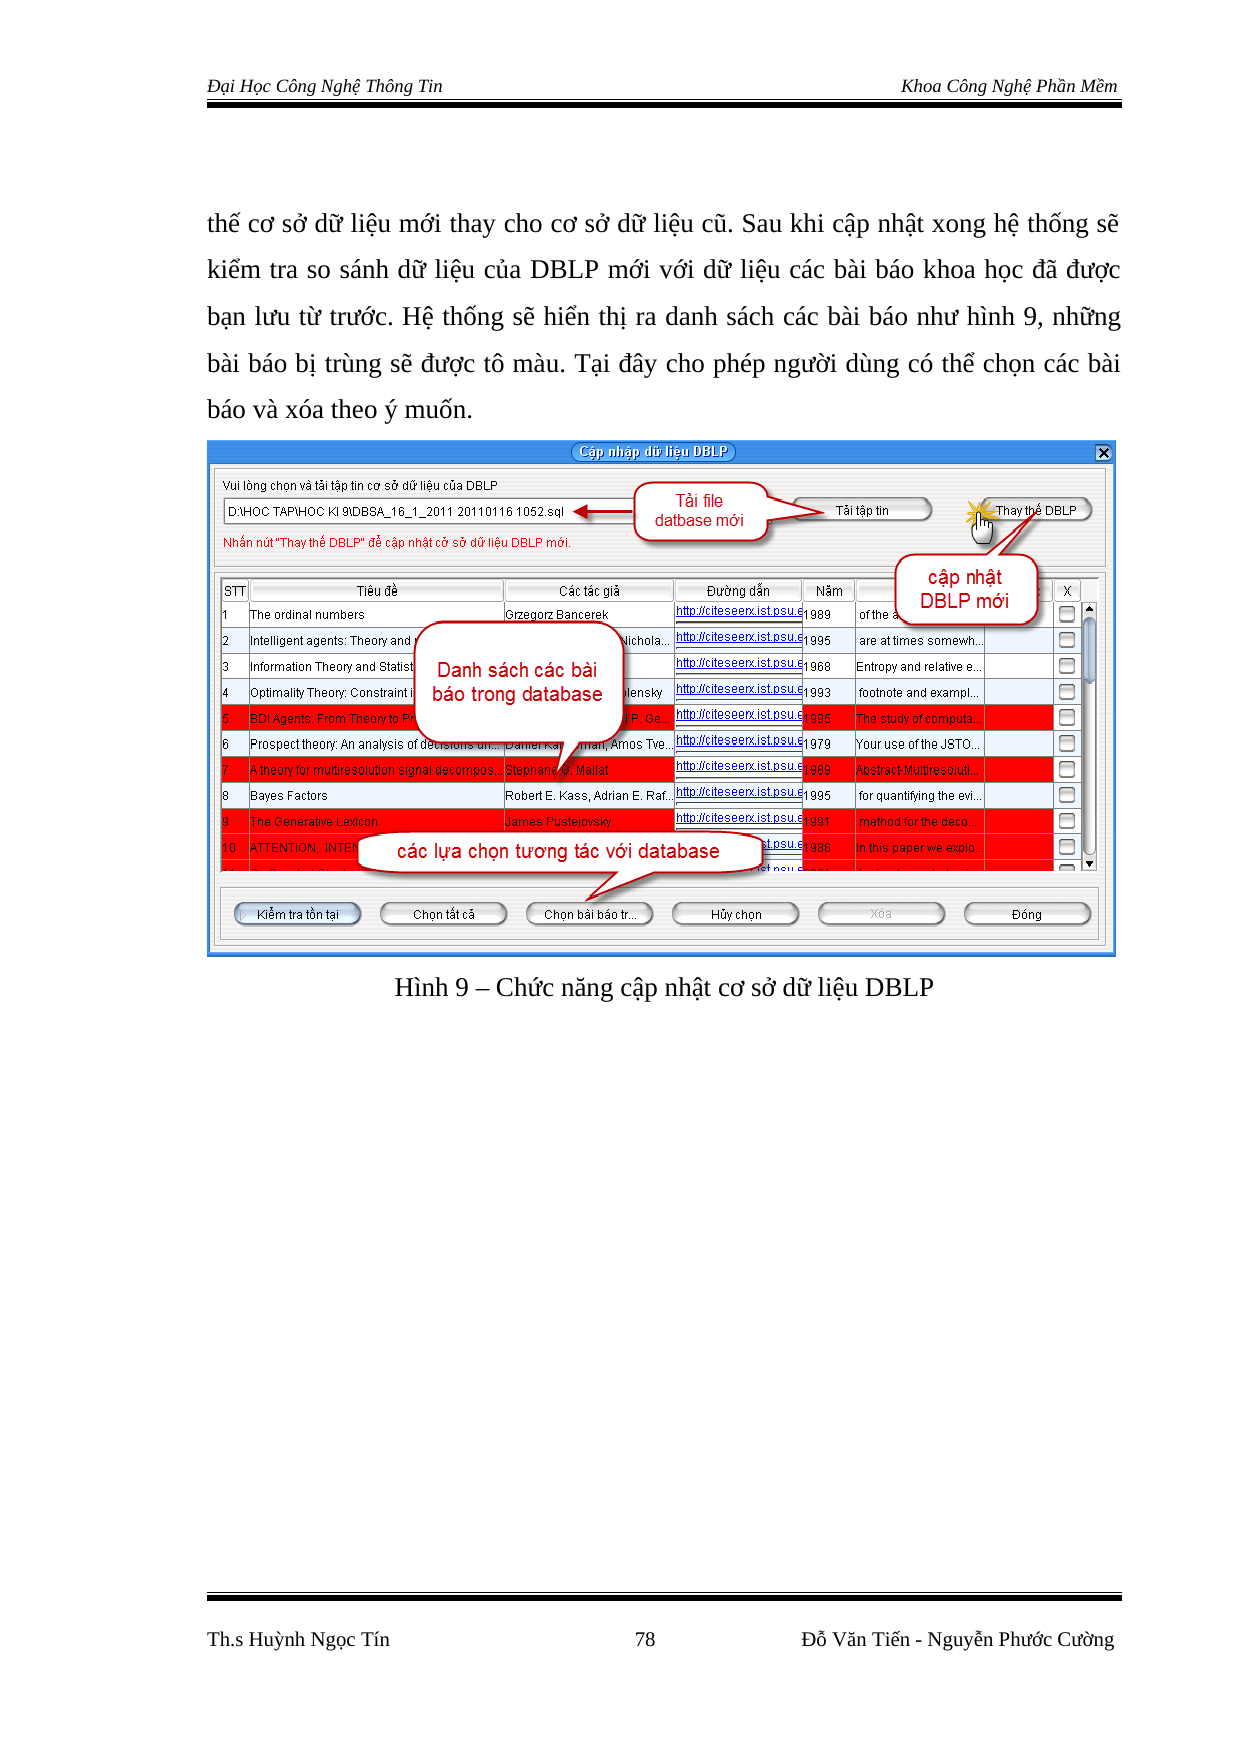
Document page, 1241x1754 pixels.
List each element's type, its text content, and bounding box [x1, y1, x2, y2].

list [207, 207, 1122, 424]
picture [206, 440, 1116, 957]
text Hình 9 – Chức năng cập nhật cơ sở dữ liệu DBLP [207, 971, 1122, 1002]
